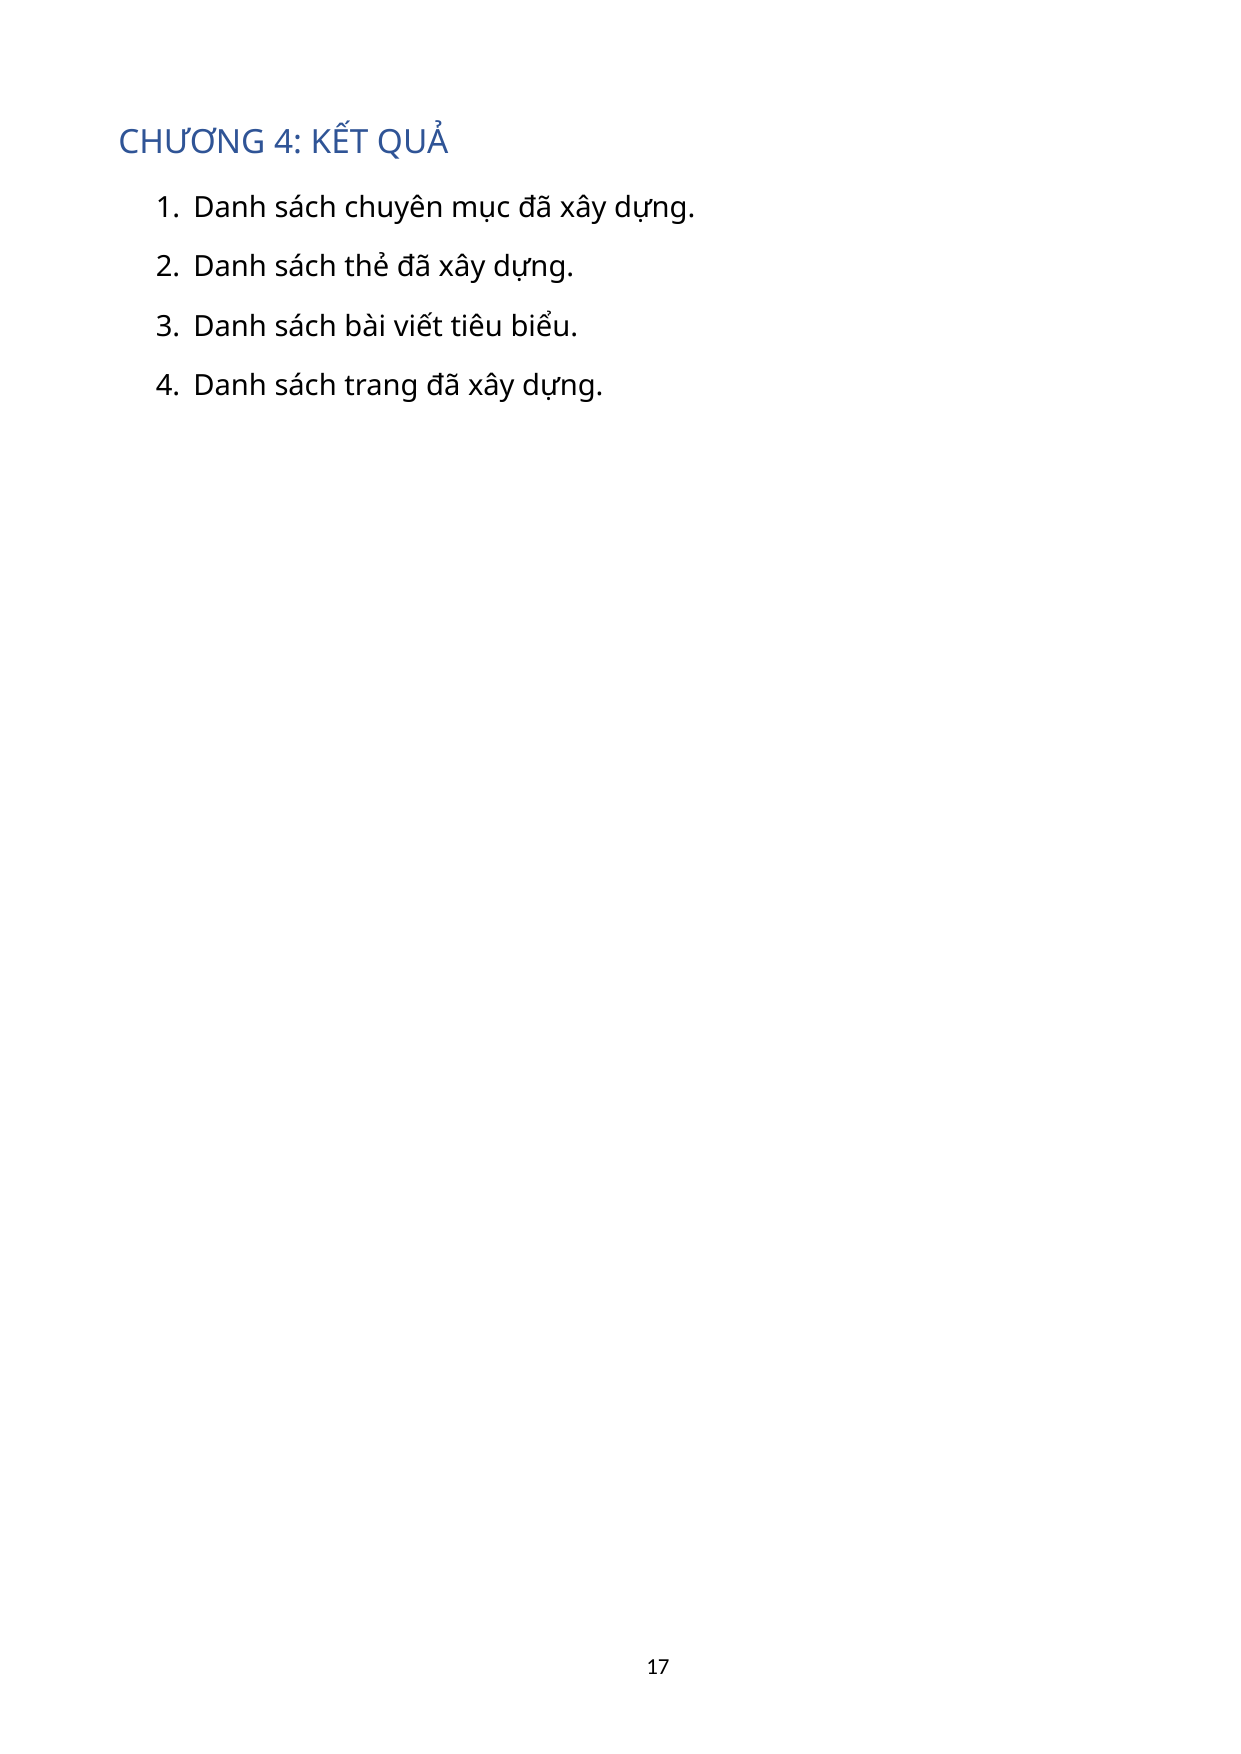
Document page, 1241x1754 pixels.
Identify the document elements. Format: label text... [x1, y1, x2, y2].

list Danh sách thẻ đã xây dựng. [156, 246, 1122, 285]
list Danh sách trang đã xây dựng. [156, 365, 1122, 404]
list Danh sách bài viết tiêu biểu. [156, 305, 1122, 345]
subtitle CHƯƠNG 4: KẾT QUẢ [118, 118, 1122, 163]
list Danh sách chuyên mục đã xây dựng. [156, 186, 1122, 226]
